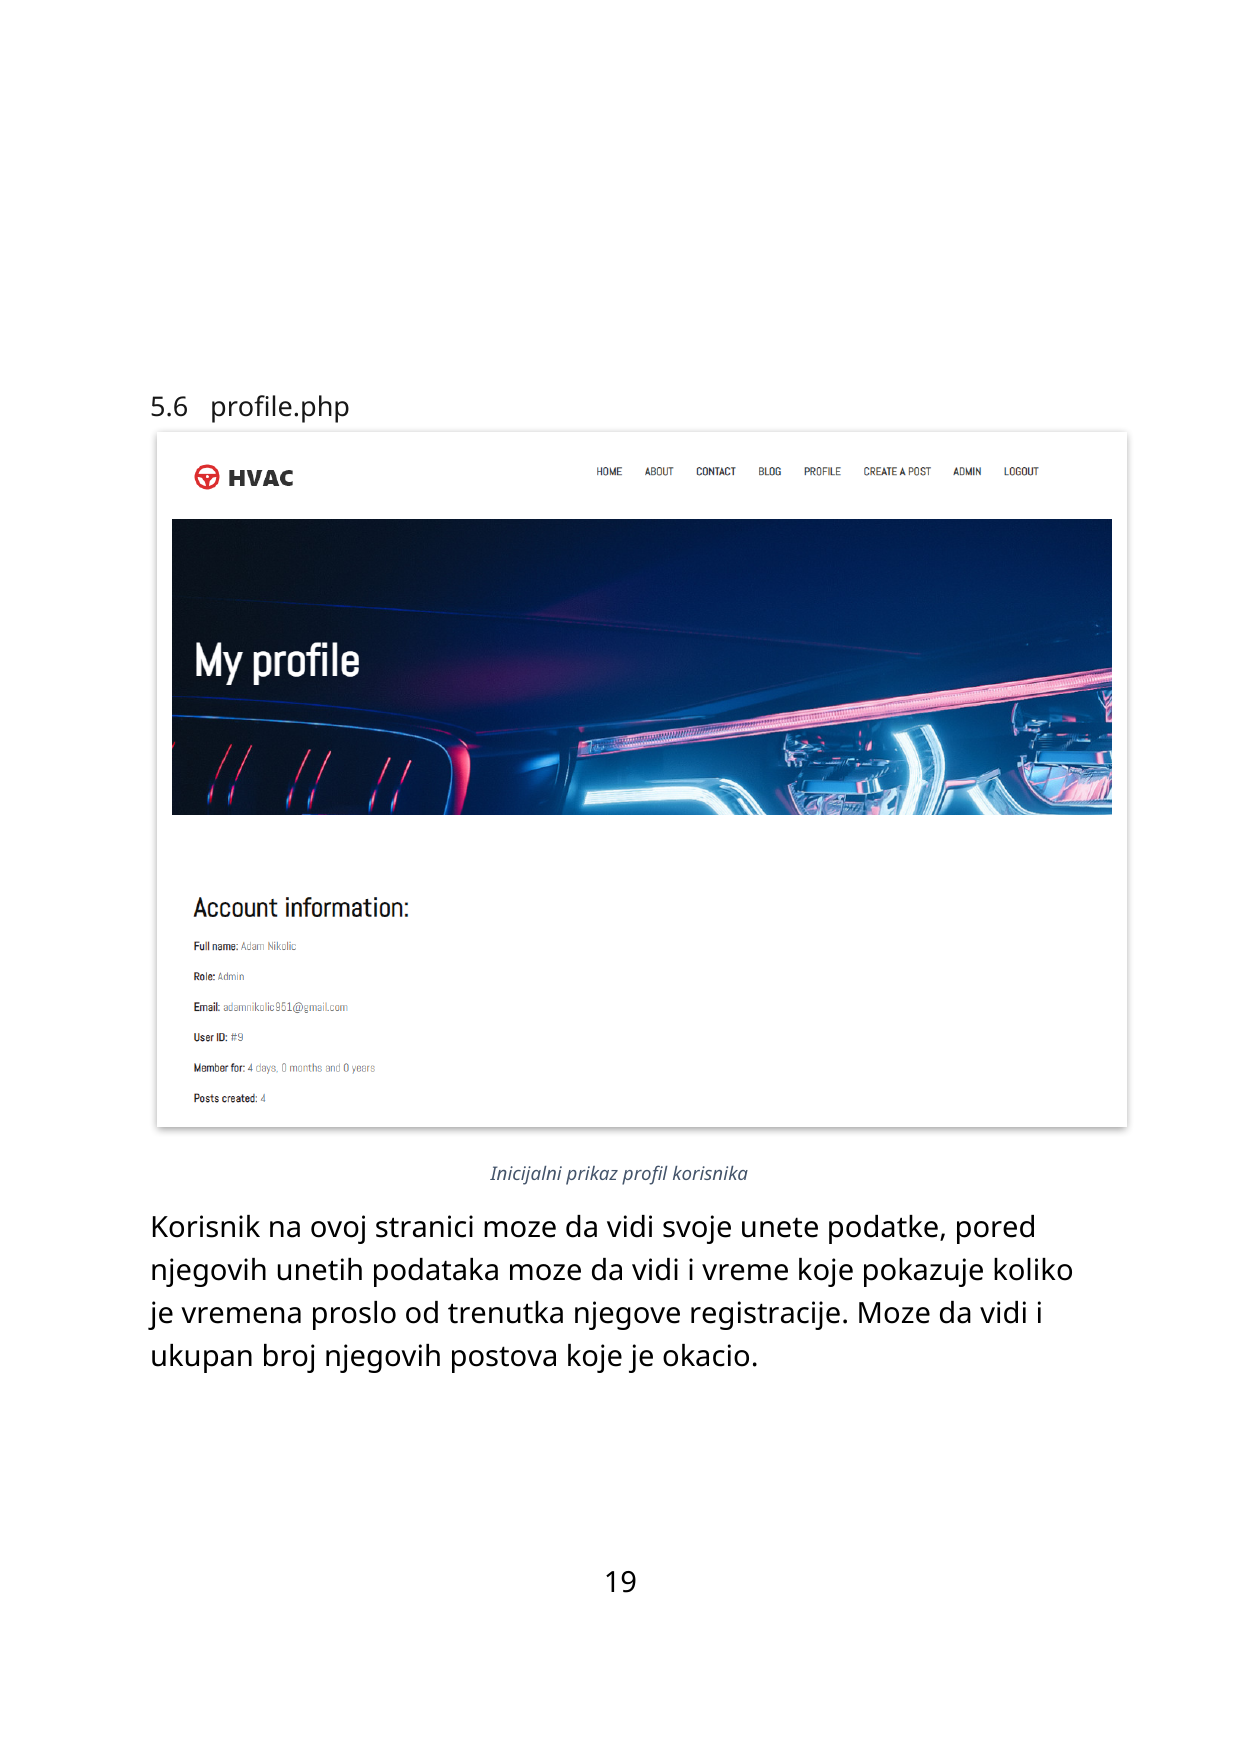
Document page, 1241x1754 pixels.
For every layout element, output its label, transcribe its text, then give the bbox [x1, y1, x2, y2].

subtitle profile.php [150, 388, 1090, 425]
text Inicijalni prikaz profil korisnika [150, 1160, 1090, 1186]
picture [172, 446, 1112, 1113]
text Korisnik na ovoj stranici moze da vidi svoje unete podatke, pored njegovih unetih podataka moze da vidi i vreme koje pokazuje koliko je vremena proslo od trenutka njegove registracije. Moze da vidi i ukupan broj njegovih postova koje je okacio. [150, 1206, 1090, 1374]
